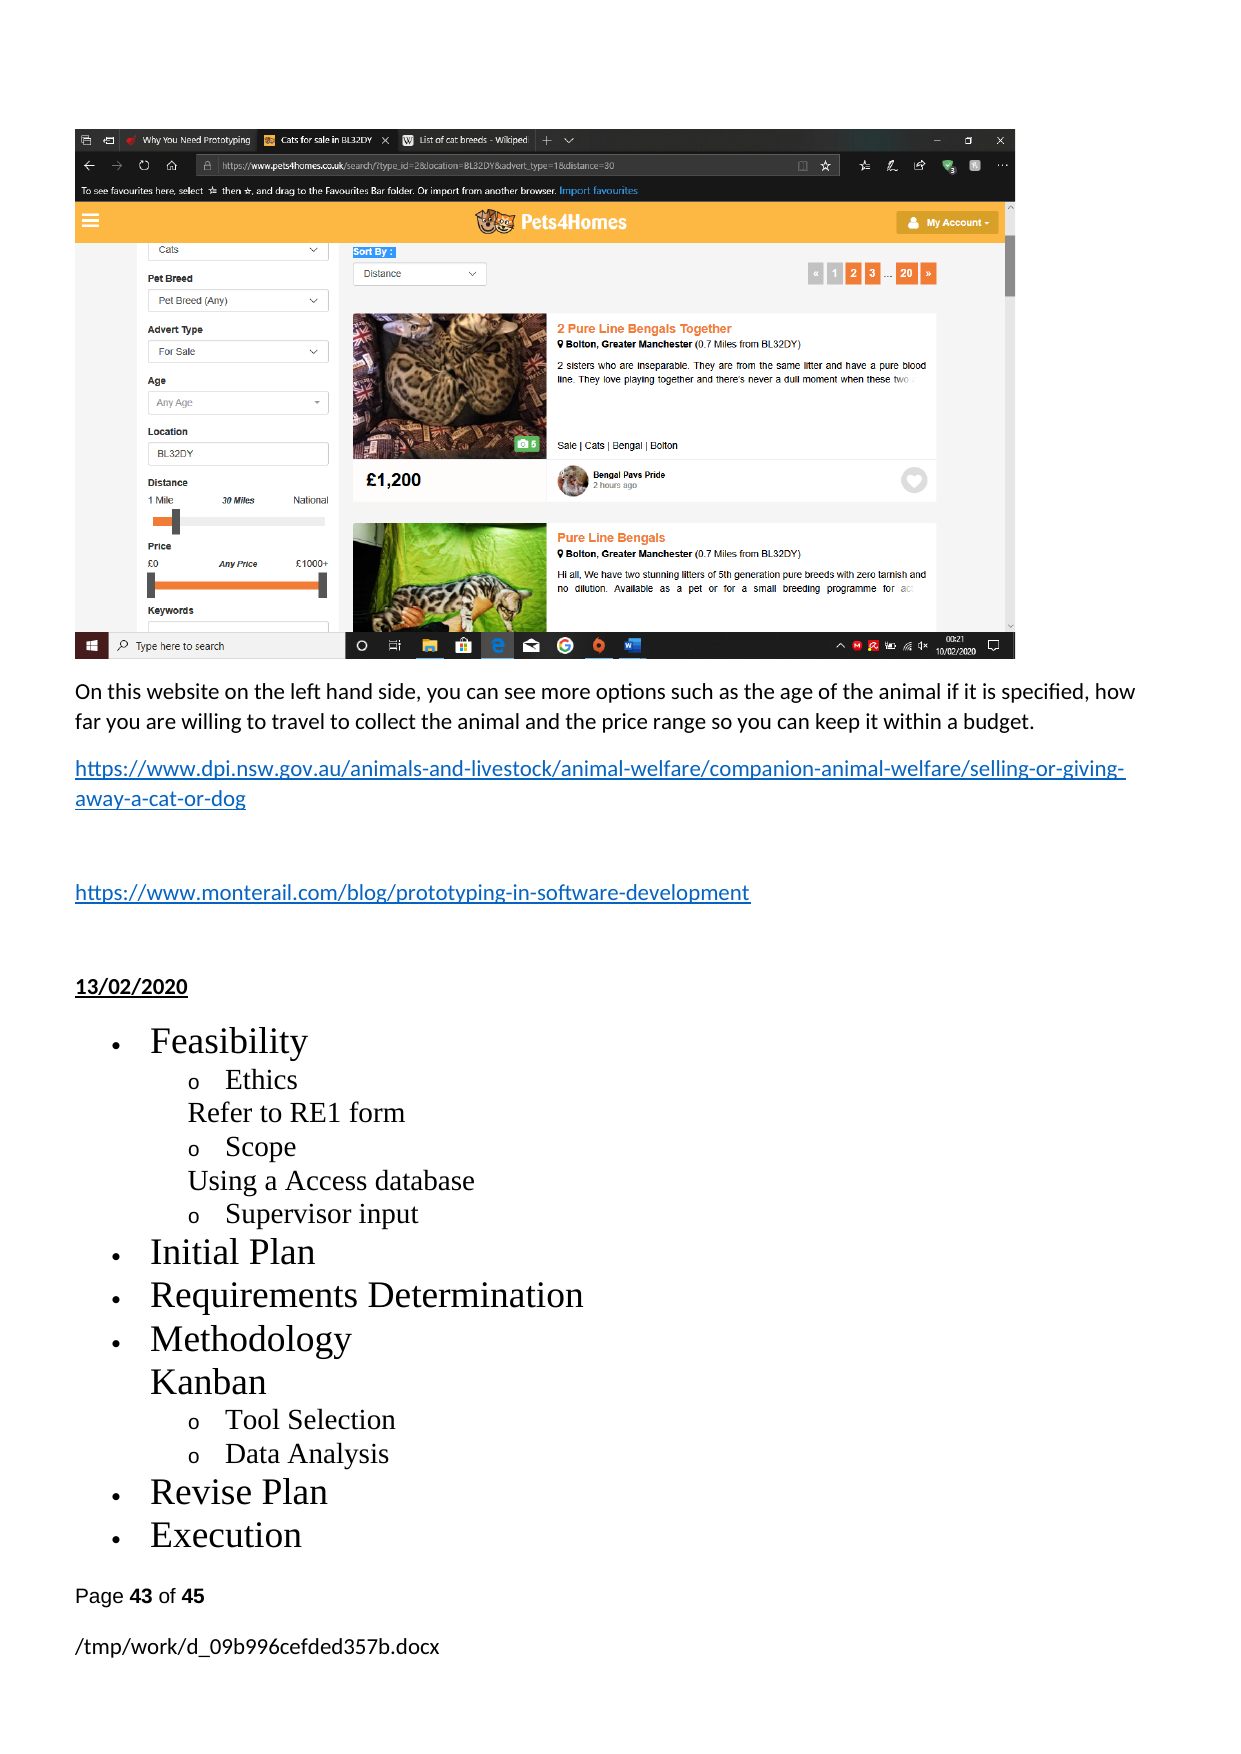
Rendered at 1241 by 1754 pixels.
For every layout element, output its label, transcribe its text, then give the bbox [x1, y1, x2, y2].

list Scope [187, 1129, 1165, 1163]
text Using a Access database [187, 1163, 1165, 1196]
text 13/02/2020 [75, 972, 1165, 1000]
list Tool Selection [187, 1402, 1165, 1436]
text Refer to RE1 form [187, 1096, 1165, 1129]
list Execution [112, 1512, 1165, 1556]
text https://www.dpi.nsw.gov.au/animals-and-livestock/animal-welfare/companion-animal-welfare/selling-or-giving-away-a-cat-or-dog [75, 754, 1165, 813]
picture [75, 129, 1016, 659]
text https://www.monterail.com/blog/prototyping-in-software-development [75, 878, 1165, 906]
text On this website on the left hand side, you can see more options such as the age of the animal if it is specified, how far you are willing to travel to collect the animal and the price range so you can keep it within a budget. [75, 677, 1165, 736]
list Data Analysis [187, 1436, 1165, 1469]
list Ethics [187, 1062, 1165, 1096]
list Methodology [112, 1316, 1165, 1359]
list Supervisor input [187, 1196, 1165, 1230]
text Kanban [150, 1359, 1165, 1402]
list Feasibility [112, 1019, 1165, 1062]
list Requirements Determination [112, 1273, 1165, 1316]
list Revise Plan [112, 1469, 1165, 1512]
list Initial Plan [112, 1230, 1165, 1273]
